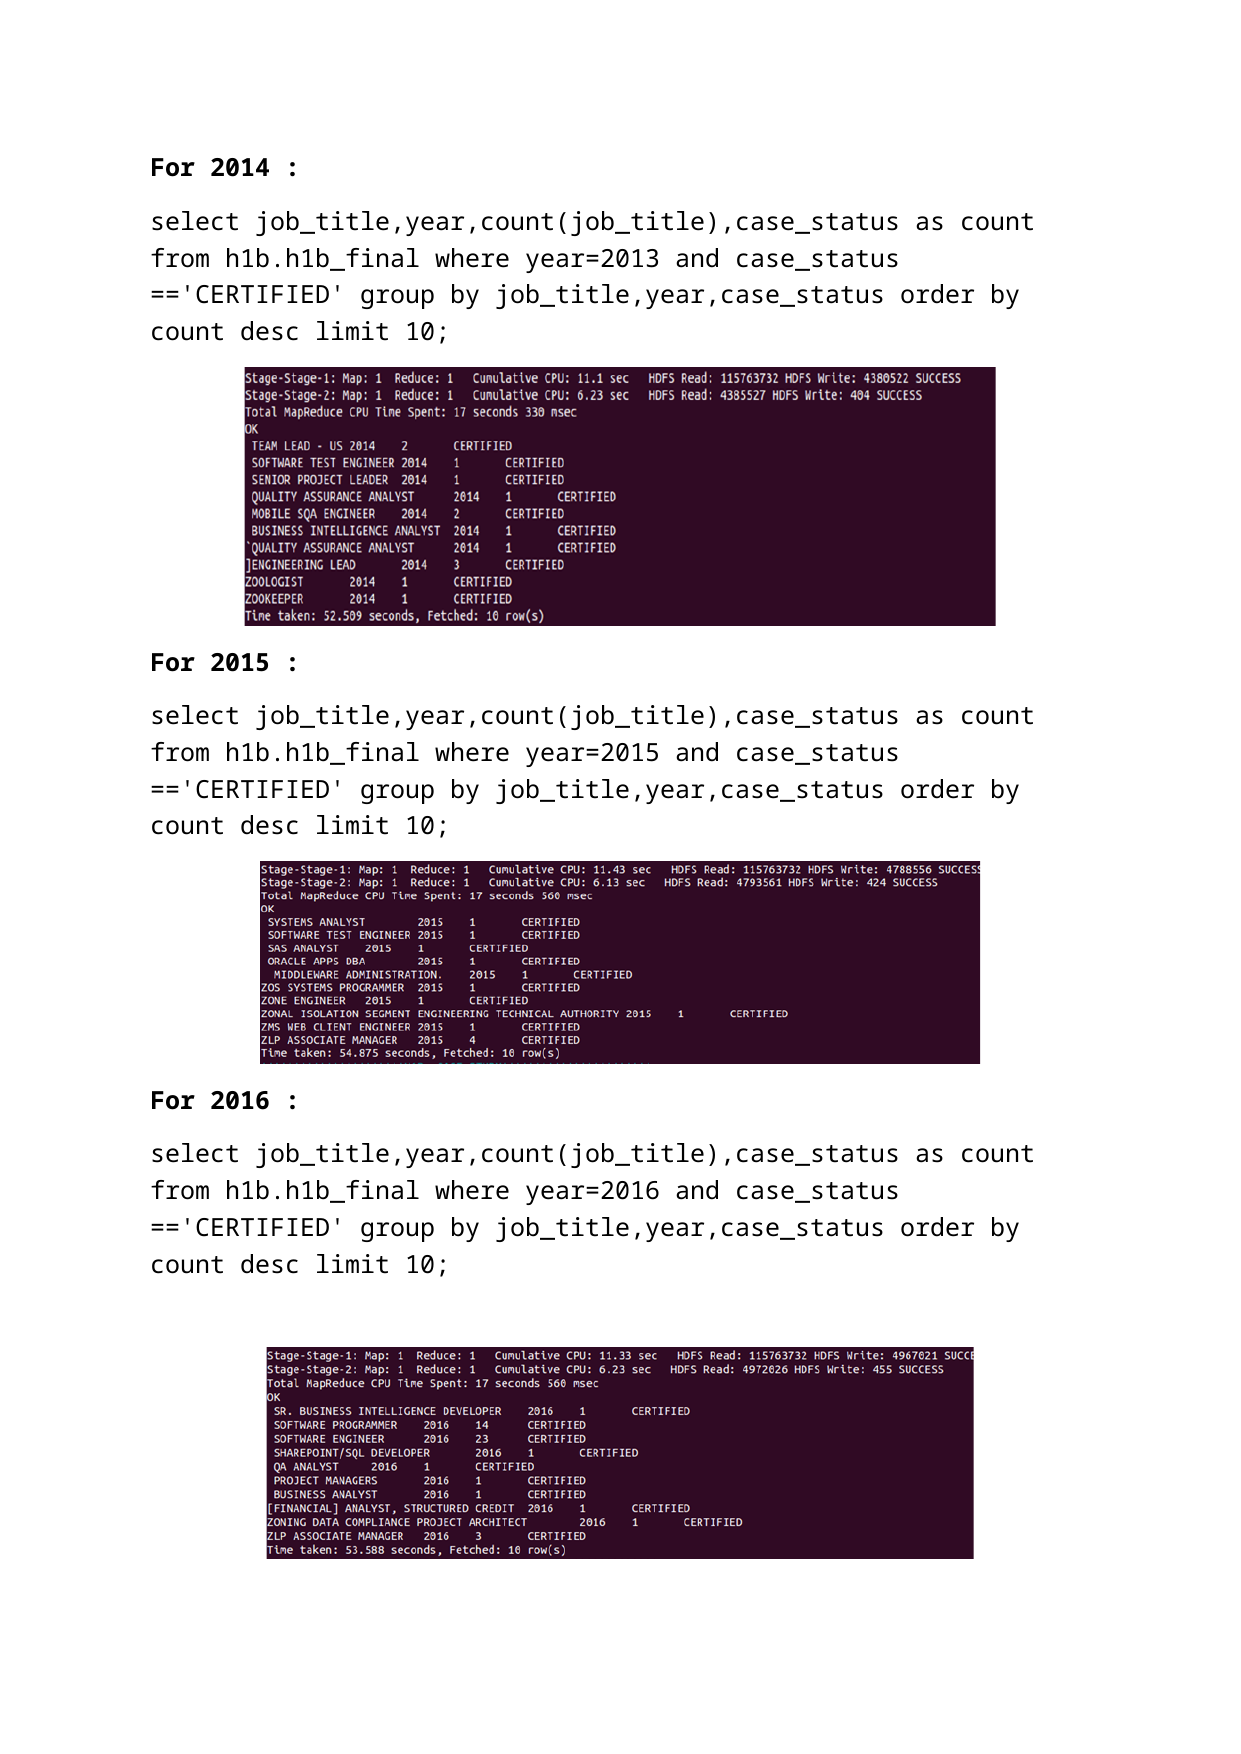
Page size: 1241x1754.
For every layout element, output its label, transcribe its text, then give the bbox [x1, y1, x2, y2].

text For 2014 : [150, 150, 1090, 184]
text select job_title,year,count(job_title),case_status as count from h1b.h1b_final where year=2013 and case_status =='CERTIFIED' group by job_title,year,case_status order by count desc limit 10; [150, 203, 1090, 348]
picture [260, 861, 980, 1064]
picture [244, 367, 996, 626]
picture [266, 1347, 974, 1559]
text select job_title,year,count(job_title),case_status as count from h1b.h1b_final where year=2015 and case_status =='CERTIFIED' group by job_title,year,case_status order by count desc limit 10; [150, 698, 1090, 842]
text select job_title,year,count(job_title),case_status as count from h1b.h1b_final where year=2016 and case_status =='CERTIFIED' group by job_title,year,case_status order by count desc limit 10; [150, 1136, 1090, 1280]
text For 2015 : [150, 644, 1090, 678]
text For 2016 : [150, 1082, 1090, 1117]
